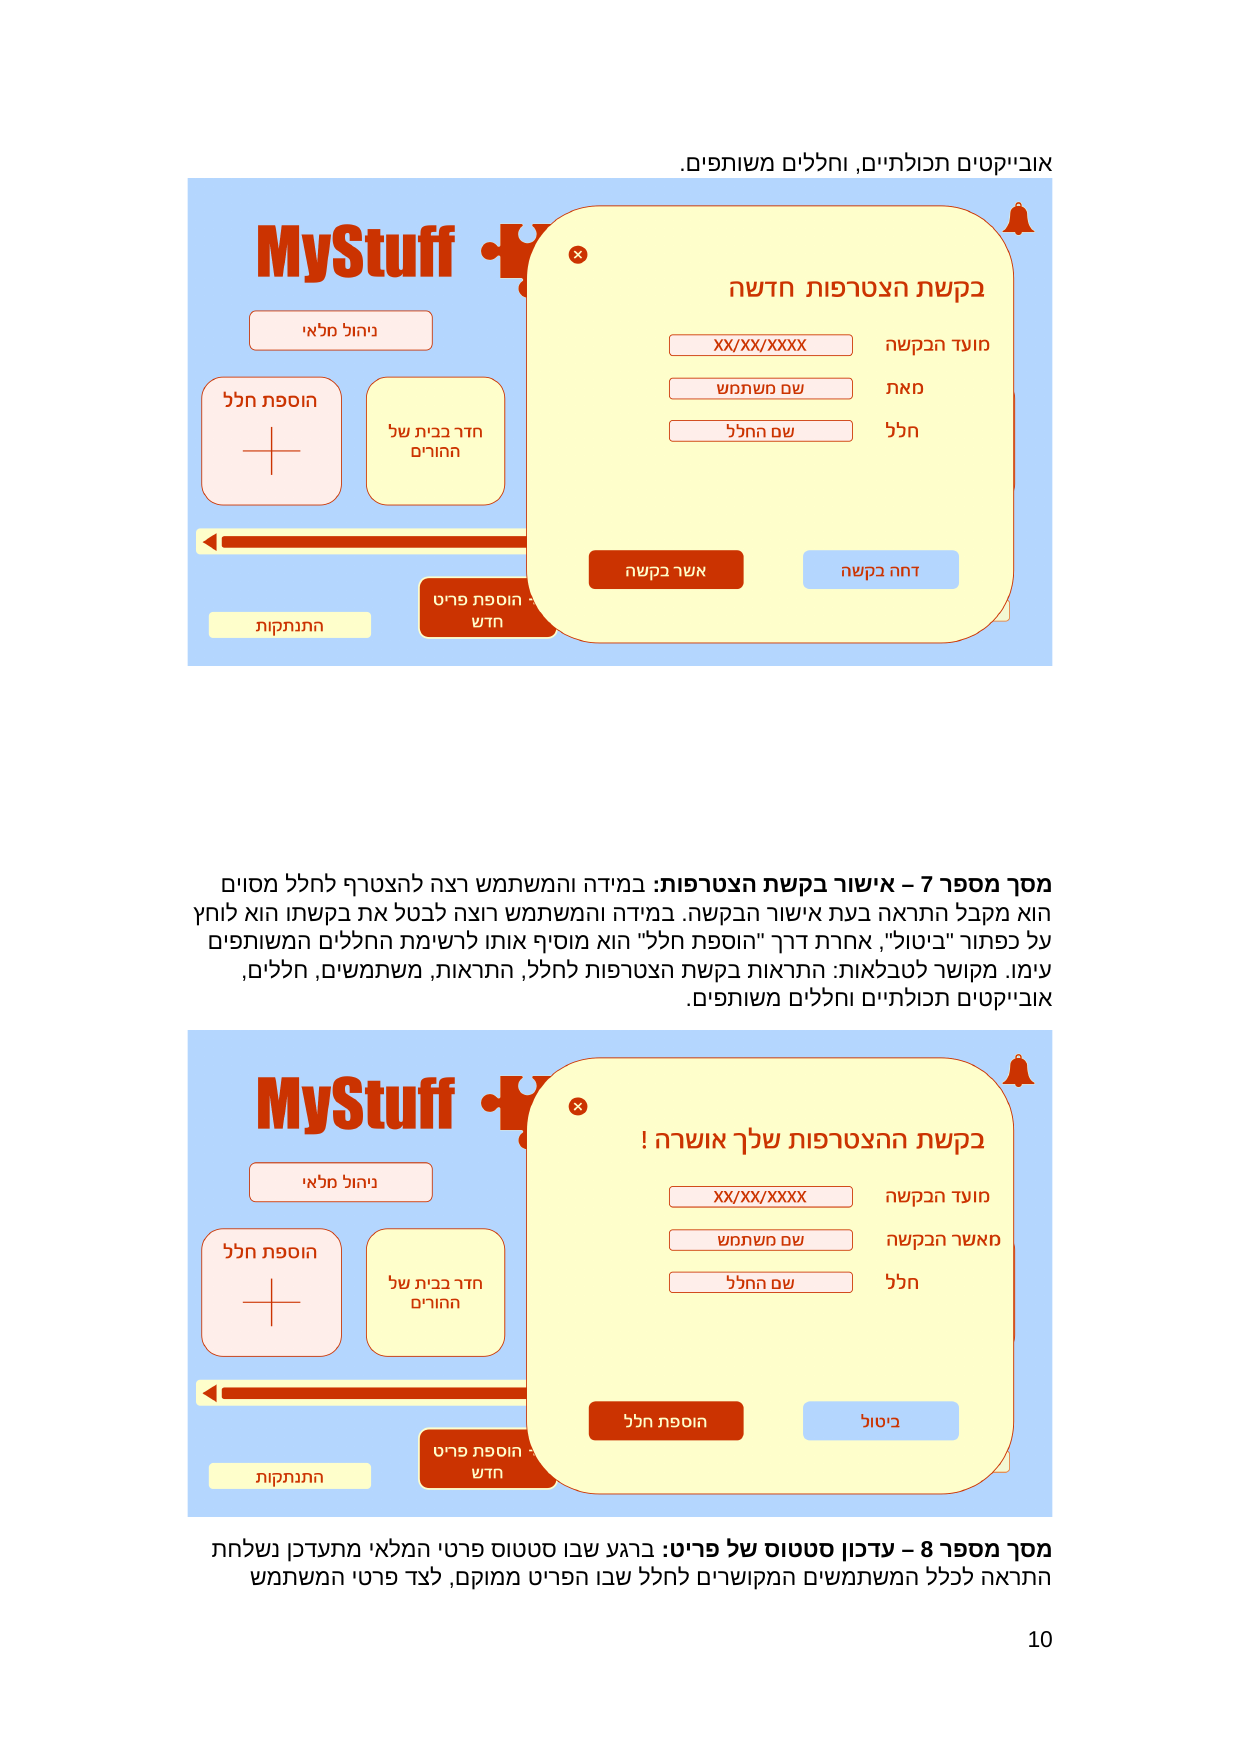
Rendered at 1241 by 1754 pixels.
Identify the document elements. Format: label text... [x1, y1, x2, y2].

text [187, 1536, 1053, 1591]
picture [187, 178, 1053, 666]
text מסך מספר 7 – אישור בקשת הצטרפות: במידה והמשתמש רצה להצטרף לחלל מסוים הוא מקבל התראה בעת אישור הבקשה. במידה והמשתמש רוצה לבטל את בקשתו הוא לוחץ על כפתור "ביטול", אחרת דרך "הוספת חלל" הוא מוסיף אותו לרשימת החללים המשותפים עימו. מקושר לטבלאות: התראות בקשת הצטרפות לחלל, התראות, משתמשים, חללים, אובייקטים תכולתיים וחללים משותפים. [187, 871, 1053, 1012]
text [187, 150, 1053, 178]
picture [187, 1030, 1053, 1517]
